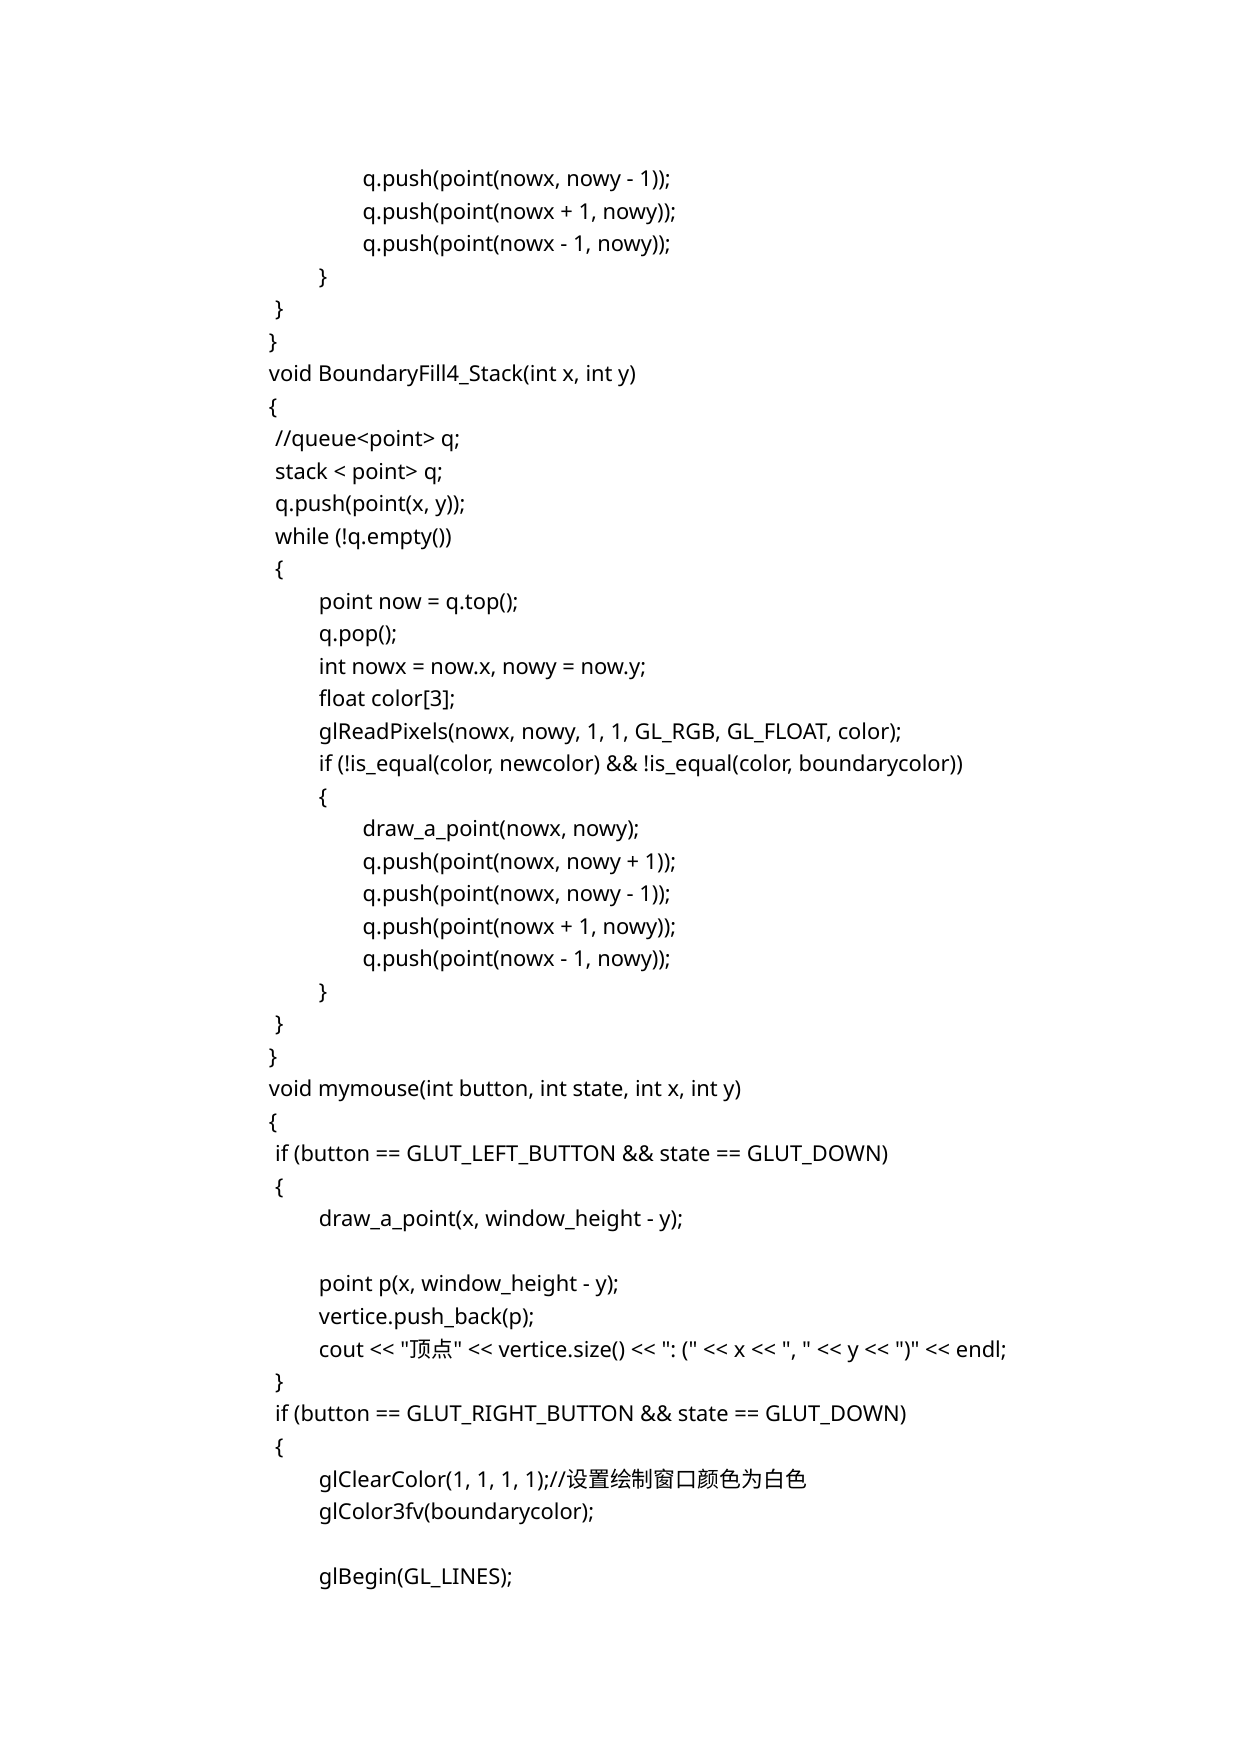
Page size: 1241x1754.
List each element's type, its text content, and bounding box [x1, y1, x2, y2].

list { [225, 389, 1053, 422]
list cout << "顶点" << vertice.size() << ": (" << x << ", " << y << ")" << endl; [225, 1332, 1053, 1364]
list { [225, 552, 1053, 584]
list void mymouse(int button, int state, int x, int y) [225, 1072, 1053, 1104]
list } [225, 1364, 1053, 1397]
list if (button == GLUT_LEFT_BUTTON && state == GLUT_DOWN) [225, 1137, 1053, 1169]
list glColor3fv(boundarycolor); [225, 1494, 1053, 1527]
list while (!q.empty()) [225, 519, 1053, 552]
list draw_a_point(x, window_height - y); [225, 1202, 1053, 1234]
list //queue<point> q; [225, 422, 1053, 454]
list glClearColor(1, 1, 1, 1);//设置绘制窗口颜色为白色 [225, 1462, 1053, 1494]
list q.push(point(x, y)); [225, 487, 1053, 519]
list point now = q.top(); [225, 584, 1053, 617]
list { [225, 1104, 1053, 1137]
list draw_a_point(nowx, nowy); [225, 812, 1053, 844]
list { [225, 1169, 1053, 1202]
list } [225, 1039, 1053, 1072]
list q.push(point(nowx, nowy + 1)); [225, 844, 1053, 877]
list } [225, 974, 1053, 1007]
list if (button == GLUT_RIGHT_BUTTON && state == GLUT_DOWN) [225, 1397, 1053, 1429]
list stack < point> q; [225, 454, 1053, 487]
list glBegin(GL_LINES); [225, 1559, 1053, 1592]
list if (!is_equal(color, newcolor) && !is_equal(color, boundarycolor)) [225, 747, 1053, 779]
list q.push(point(nowx - 1, nowy)); [225, 227, 1053, 259]
list } [225, 259, 1053, 292]
list q.push(point(nowx, nowy - 1)); [225, 162, 1053, 194]
list q.push(point(nowx, nowy - 1)); [225, 877, 1053, 909]
list q.push(point(nowx + 1, nowy)); [225, 909, 1053, 942]
list int nowx = now.x, nowy = now.y; [225, 649, 1053, 682]
list float color[3]; [225, 682, 1053, 714]
list glReadPixels(nowx, nowy, 1, 1, GL_RGB, GL_FLOAT, color); [225, 714, 1053, 747]
list } [225, 324, 1053, 357]
list { [225, 1429, 1053, 1462]
list q.push(point(nowx + 1, nowy)); [225, 194, 1053, 227]
list } [225, 1007, 1053, 1039]
list { [225, 779, 1053, 812]
list void BoundaryFill4_Stack(int x, int y) [225, 357, 1053, 389]
list vertice.push_back(p); [225, 1299, 1053, 1332]
list q.push(point(nowx - 1, nowy)); [225, 942, 1053, 974]
list point p(x, window_height - y); [225, 1267, 1053, 1299]
list } [225, 292, 1053, 324]
list q.pop(); [225, 617, 1053, 649]
